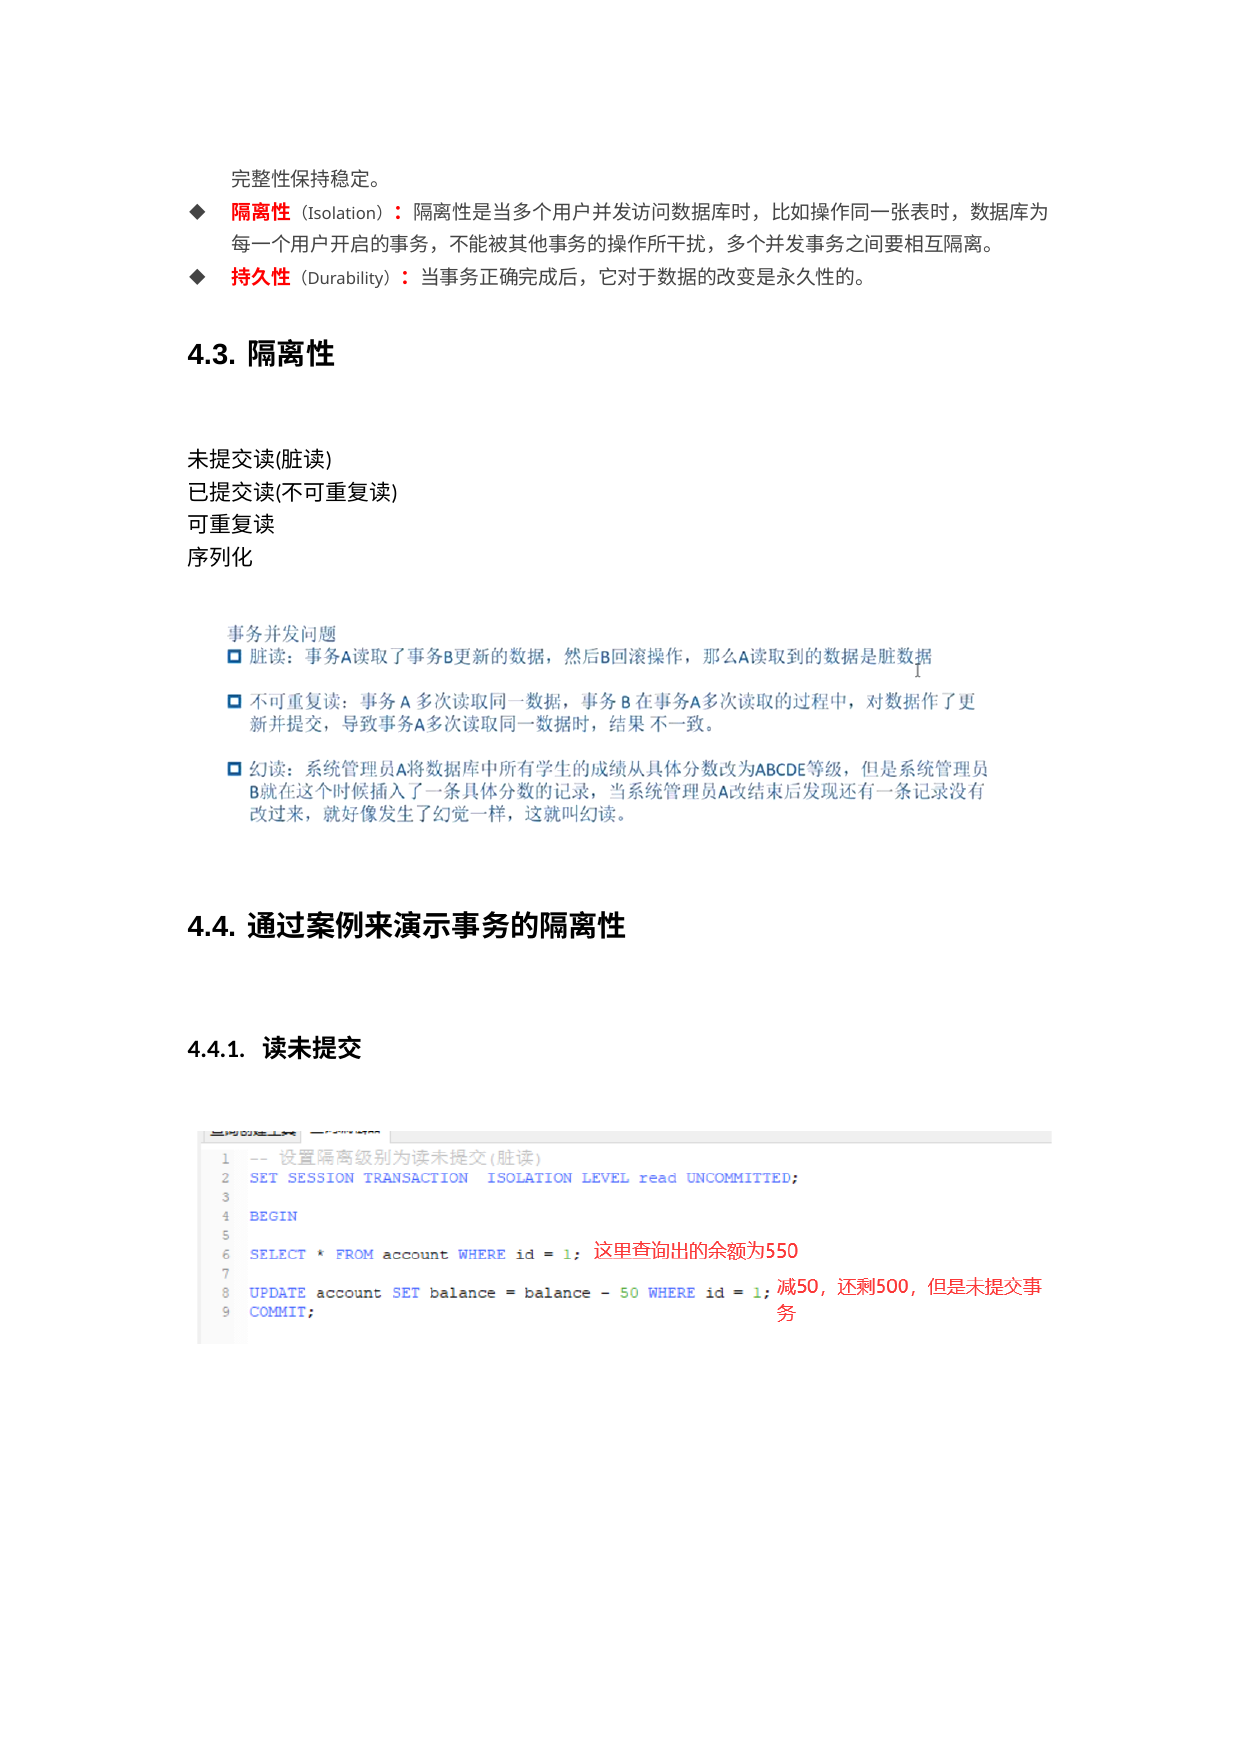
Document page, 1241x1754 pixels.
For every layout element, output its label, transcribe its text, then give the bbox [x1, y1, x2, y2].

picture [187, 604, 1052, 847]
text 已提交读(不可重复读) [187, 474, 1053, 507]
list 隔离性（Isolation）：隔离性是当多个用户并发访问数据库时，比如操作同一张表时，数据库为每一个用户开启的事务，不能被其他事务的操作所干扰，多个并发事务之间要相互隔离。 [187, 194, 1053, 259]
subtitle 读未提交 [187, 1014, 1053, 1079]
picture [187, 1131, 1052, 1344]
text 可重复读 [187, 507, 1053, 539]
subtitle 隔离性 [187, 319, 1053, 384]
subtitle 通过案例来演示事务的隔离性 [187, 891, 1053, 956]
list 持久性（Durability）：当事务正确完成后，它对于数据的改变是永久性的。 [187, 259, 1053, 292]
text 序列化 [187, 539, 1053, 572]
text 未提交读(脏读) [187, 442, 1053, 474]
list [187, 162, 1053, 194]
